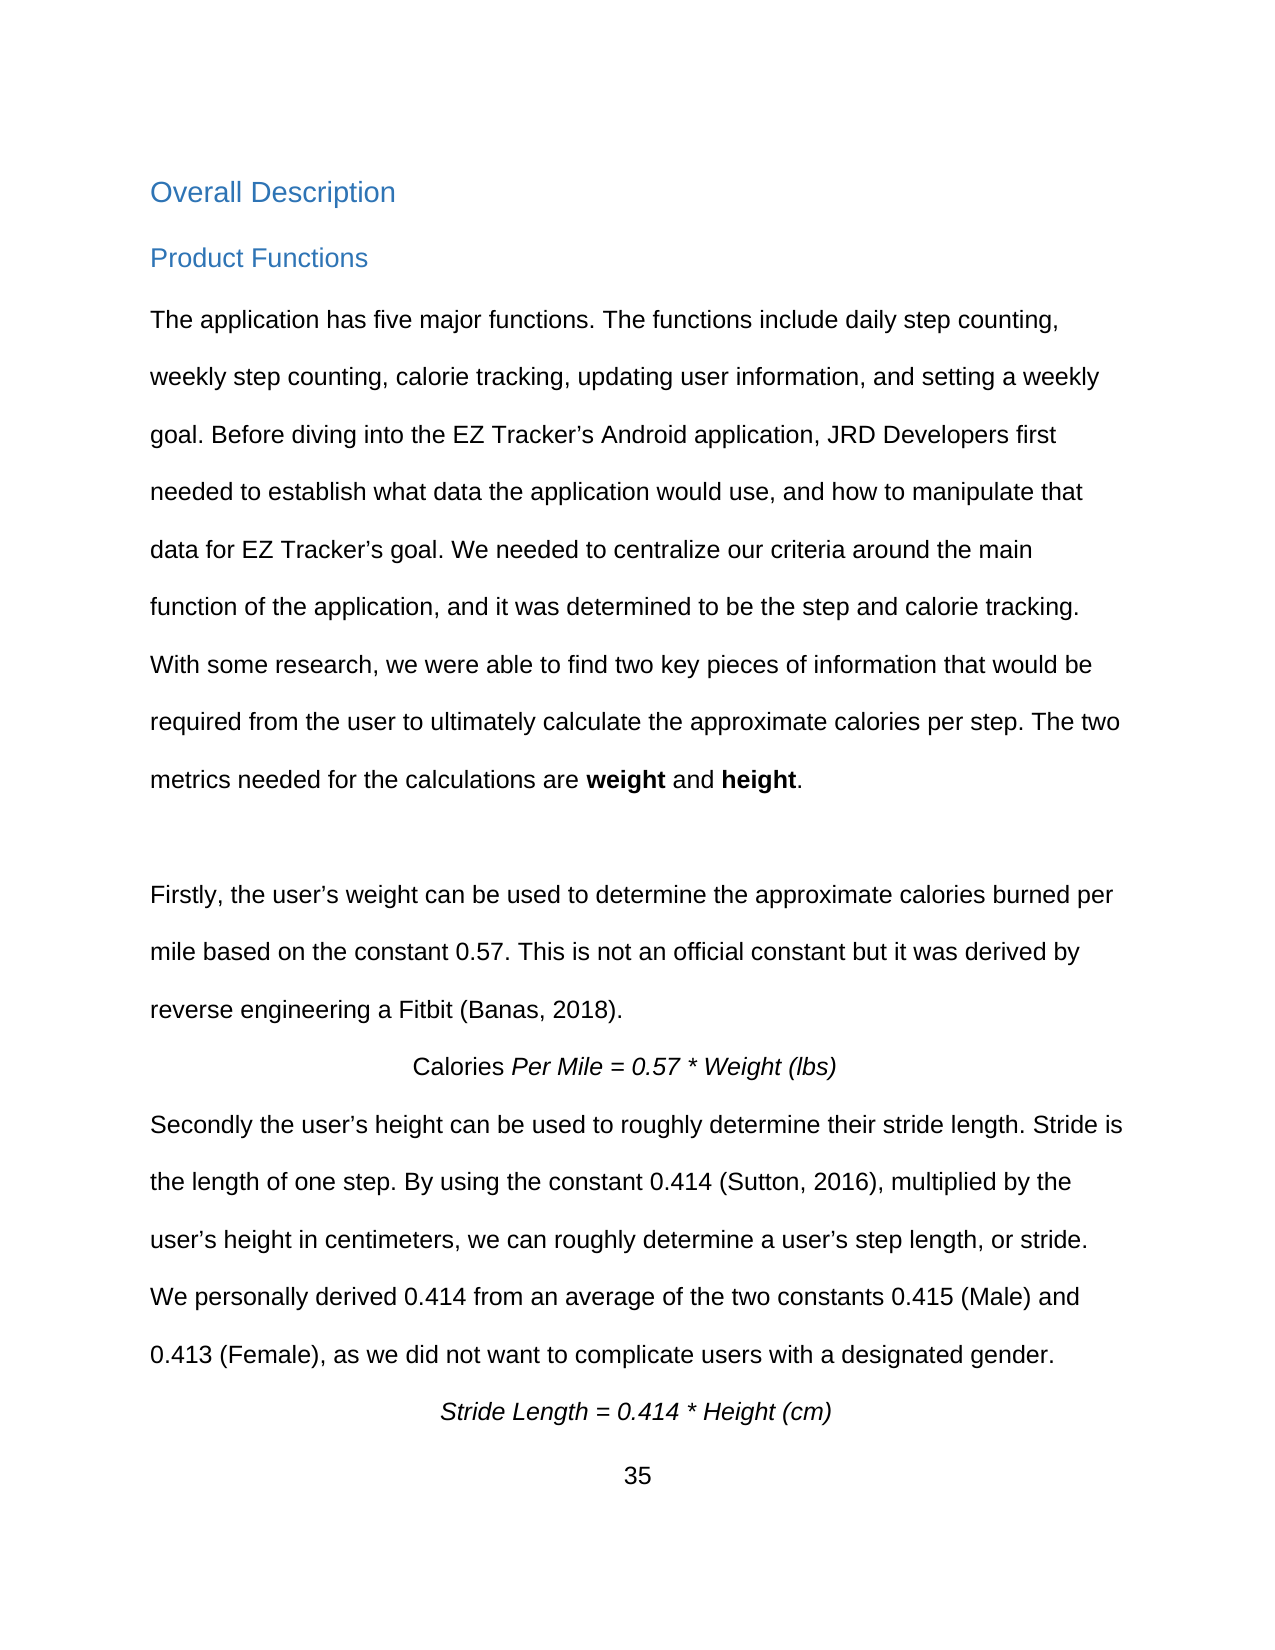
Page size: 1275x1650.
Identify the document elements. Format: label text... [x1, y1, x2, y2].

subtitle Product Functions [150, 242, 1125, 273]
text Firstly, the user’s weight can be used to determine the approximate calories burned per mile based on the constant 0.57. This is not an official constant but it was derived by reverse engineering a Fitbit (Banas, 2018). [150, 879, 1125, 1023]
text The application has five major functions. The functions include daily step counting, weekly step counting, calorie tracking, updating user information, and setting a weekly goal. Before diving into the EZ Tracker’s Android application, JRD Developers first needed to establish what data the application would use, and how to manipulate that data for EZ Tracker’s goal. We needed to centralize our criteria around the main function of the application, and it was determined to be the step and calorie tracking. With some research, we were able to find two key pieces of information that would be required from the user to ultimately calculate the approximate calories per step. The two metrics needed for the calculations are weight and height. [150, 304, 1125, 793]
text Stride Length = 0.414 * Height (cm) [150, 1397, 1125, 1426]
text Calories Per Mile = 0.57 * Weight (lbs) [150, 1052, 1125, 1081]
subtitle Overall Description [150, 175, 1125, 208]
text Secondly the user’s height can be used to roughly determine their stride length. Stride is the length of one step. By using the constant 0.414 (Sutton, 2016), multiplied by the user’s height in centimeters, we can roughly determine a user’s step length, or stride. We personally derived 0.414 from an average of the two constants 0.415 (Male) and 0.413 (Female), as we did not want to complicate users with a designated gender. [150, 1109, 1125, 1368]
